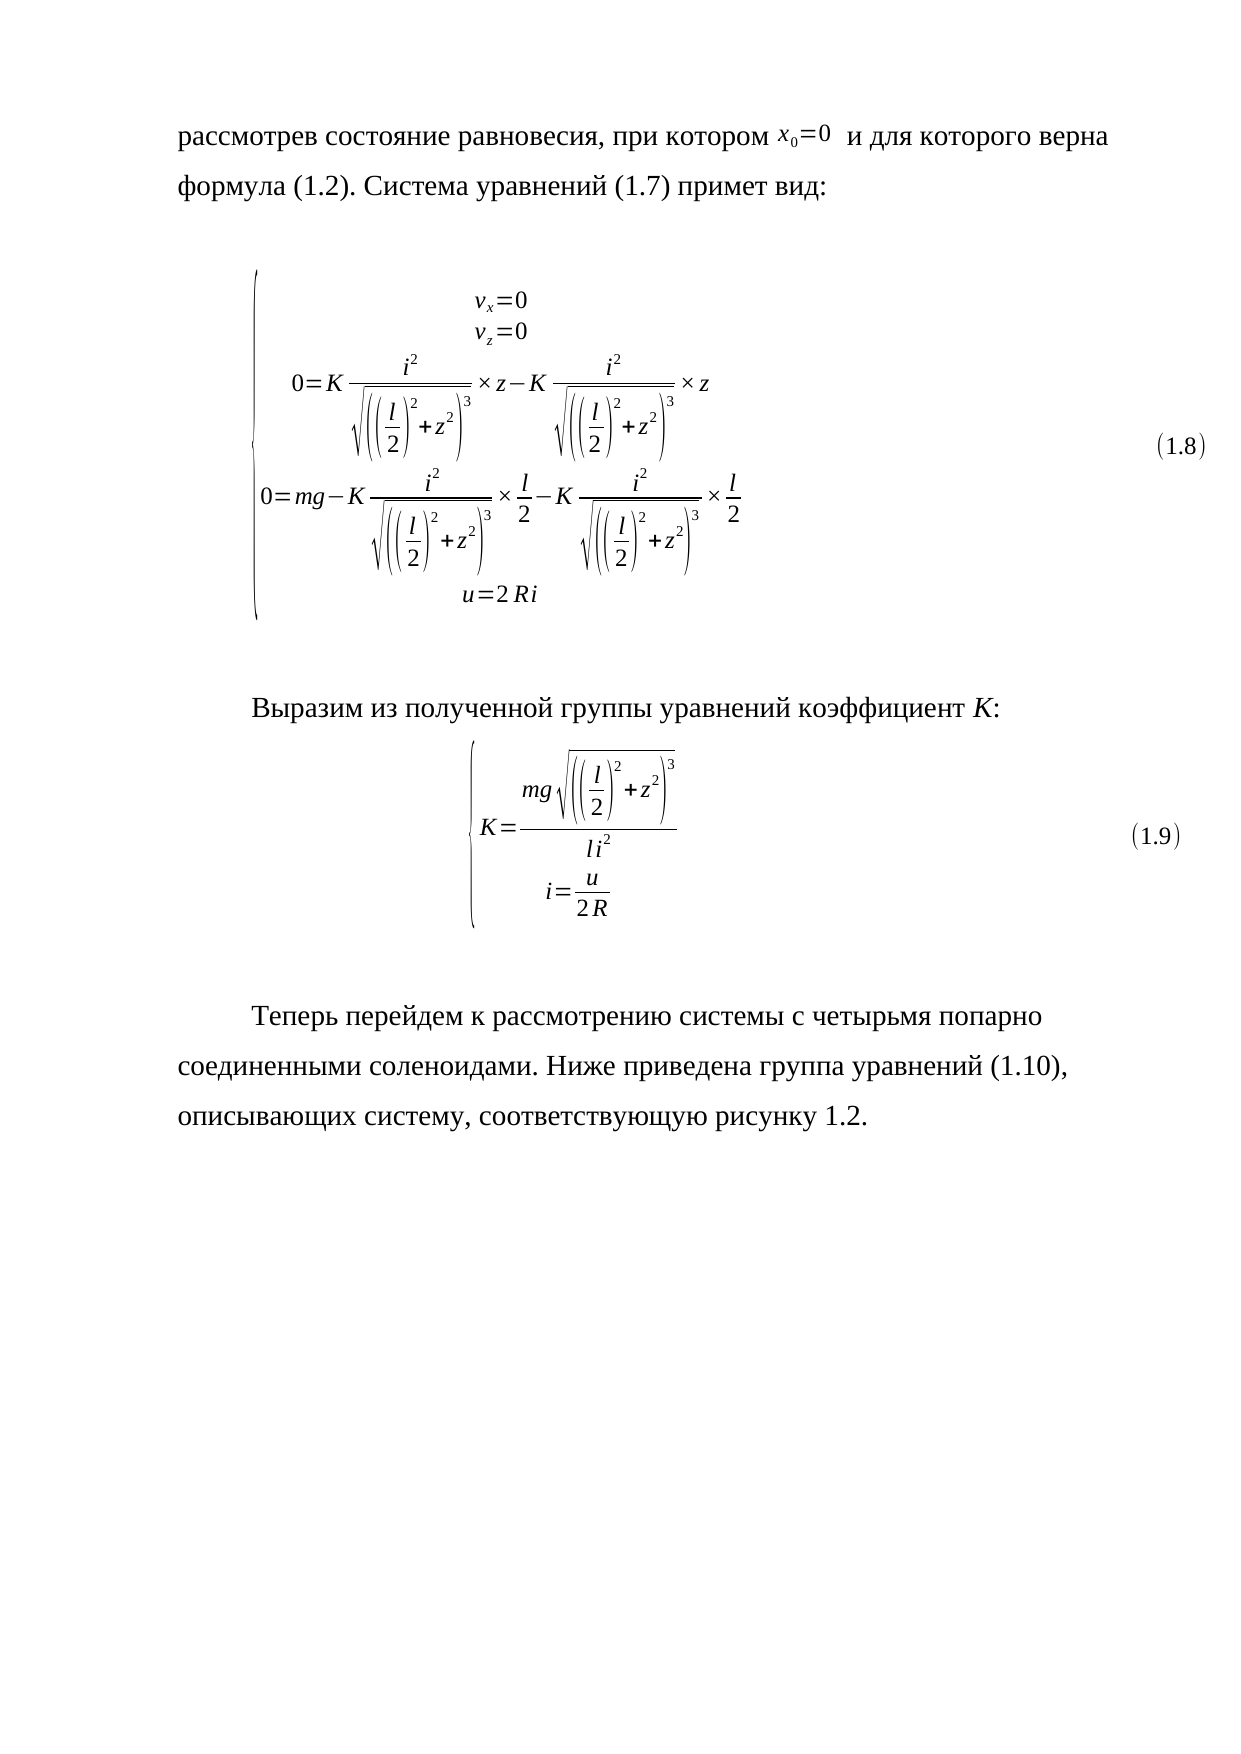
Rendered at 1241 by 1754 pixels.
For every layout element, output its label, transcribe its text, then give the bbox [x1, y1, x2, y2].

text Выразим из полученной группы уравнений коэффициент K: [177, 690, 1181, 723]
text Теперь перейдем к рассмотрению системы с четырьмя попарно соединенными соленоидами. Ниже приведена группа уравнений (1.10), описывающих систему, соответствующую рисунку 1.2. [177, 998, 1181, 1132]
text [177, 118, 1181, 202]
